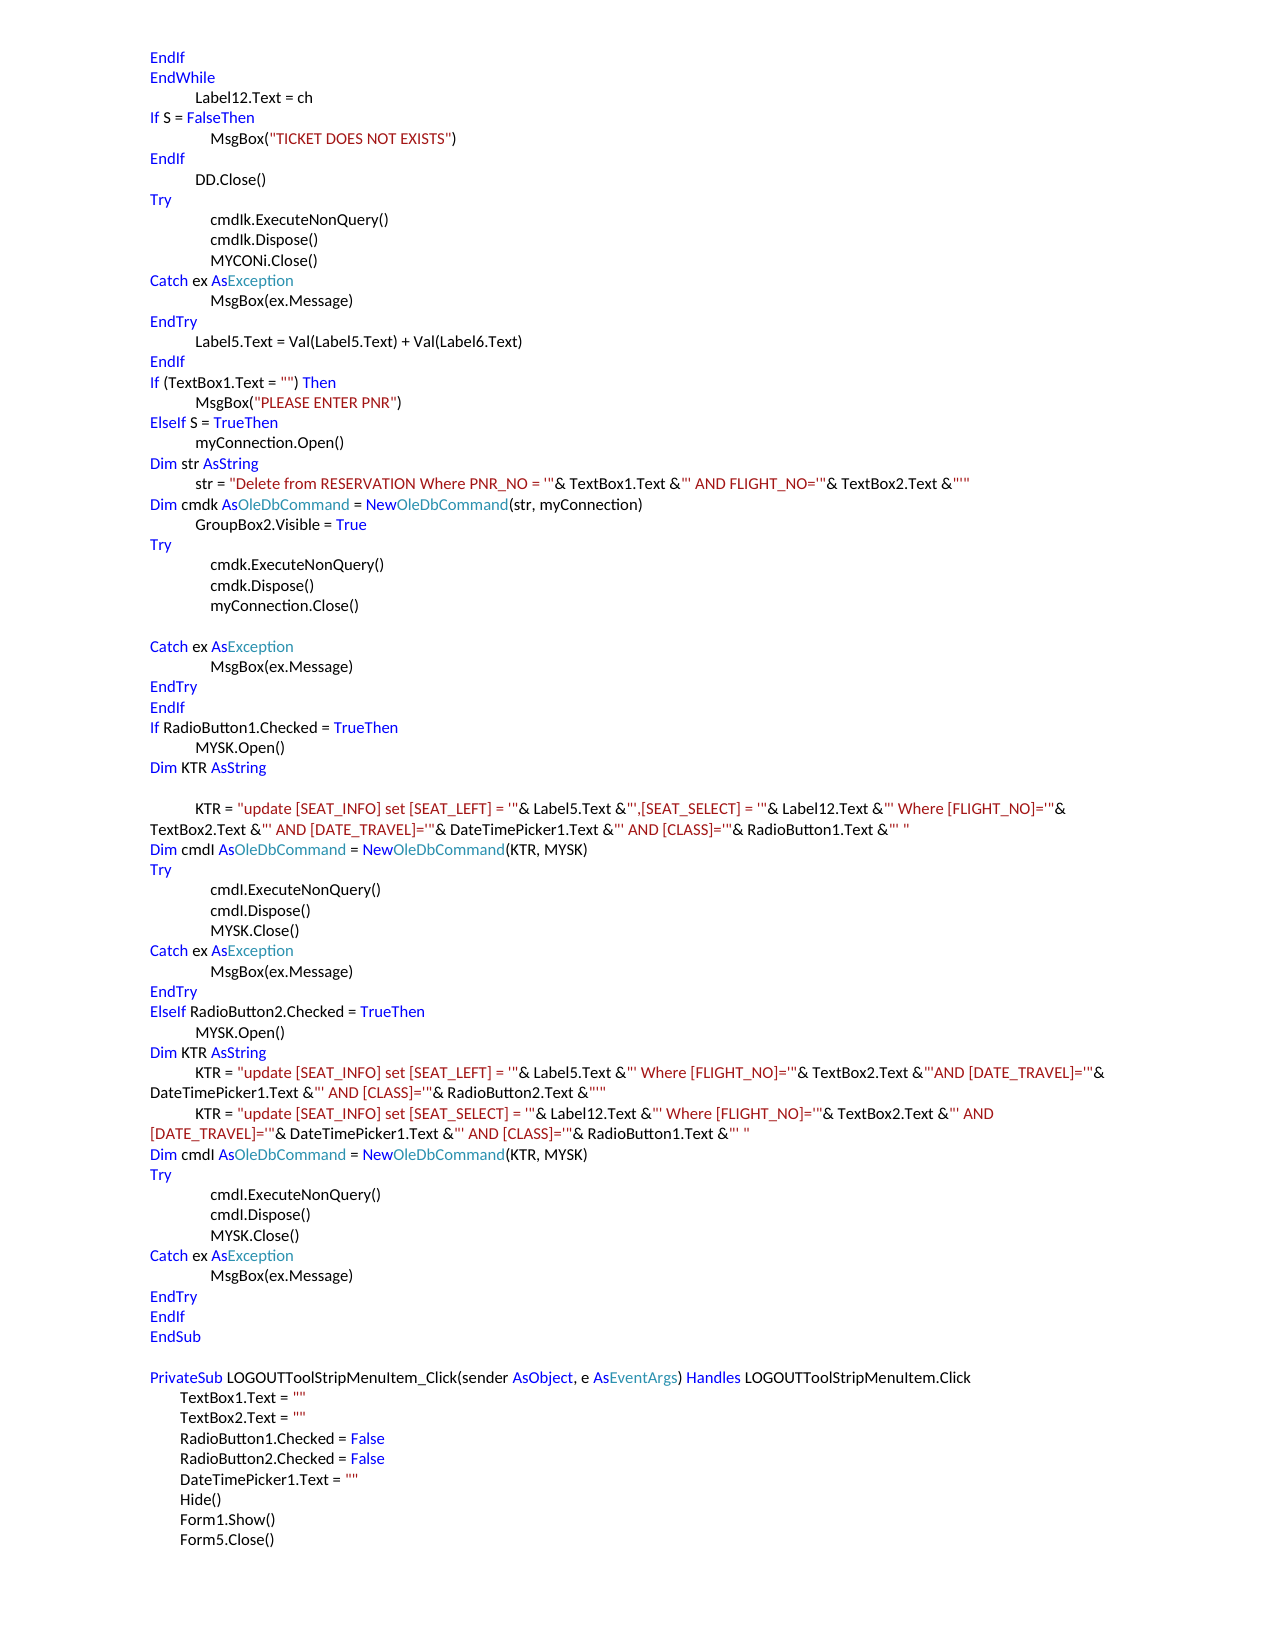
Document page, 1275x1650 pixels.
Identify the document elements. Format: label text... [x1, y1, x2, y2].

text Catch ex AsException [150, 941, 1125, 961]
text Dim KTR AsString [150, 1042, 1125, 1062]
text GroupBox2.Visible = True [150, 514, 1125, 534]
text TextBox1.Text = "" [150, 1387, 1125, 1408]
text Try [150, 859, 1125, 880]
text MsgBox(ex.Message) [150, 1266, 1125, 1286]
text KTR = "update [SEAT_INFO] set [SEAT_LEFT] = '"& Label5.Text &"',[SEAT_SELECT] = '"& Label12.Text &"' Where [FLIGHT_NO]='"& TextBox2.Text &"' AND [DATE_TRAVEL]='"& DateTimePicker1.Text &"' AND [CLASS]='"& RadioButton1.Text &"' " [150, 798, 1125, 839]
text cmdI.Dispose() [150, 1205, 1125, 1225]
text If (TextBox1.Text = "") Then [150, 372, 1125, 392]
text Hide() [150, 1489, 1125, 1509]
text DD.Close() [150, 169, 1125, 189]
text Catch ex AsException [150, 270, 1125, 291]
text MsgBox("TICKET DOES NOT EXISTS") [150, 128, 1125, 148]
text Form5.Close() [150, 1530, 1125, 1550]
text Dim str AsString [150, 453, 1125, 473]
text EndIf [150, 47, 1125, 67]
text MYSK.Close() [150, 1225, 1125, 1245]
text EndWhile [150, 67, 1125, 87]
text KTR = "update [SEAT_INFO] set [SEAT_SELECT] = '"& Label12.Text &"' Where [FLIGHT_NO]='"& TextBox2.Text &"' AND [DATE_TRAVEL]='"& DateTimePicker1.Text &"' AND [CLASS]='"& RadioButton1.Text &"' " [150, 1103, 1125, 1144]
text cmdI.ExecuteNonQuery() [150, 1184, 1125, 1205]
text MsgBox(ex.Message) [150, 291, 1125, 311]
text Catch ex AsException [150, 1245, 1125, 1266]
text MYSK.Open() [150, 737, 1125, 758]
text cmdIk.Dispose() [150, 230, 1125, 250]
text cmdI.ExecuteNonQuery() [150, 880, 1125, 900]
text TextBox2.Text = "" [150, 1408, 1125, 1428]
text Catch ex AsException [150, 636, 1125, 656]
text str = "Delete from RESERVATION Where PNR_NO = '"& TextBox1.Text &"' AND FLIGHT_NO='"& TextBox2.Text &"'" [150, 473, 1125, 494]
text EndTry [150, 311, 1125, 331]
text myConnection.Open() [150, 433, 1125, 453]
text cmdk.ExecuteNonQuery() [150, 555, 1125, 575]
text EndTry [150, 677, 1125, 697]
text Dim cmdI AsOleDbCommand = NewOleDbCommand(KTR, MYSK) [150, 1144, 1125, 1164]
text MYSK.Close() [150, 920, 1125, 941]
text MsgBox(ex.Message) [150, 961, 1125, 981]
text EndIf [150, 1306, 1125, 1327]
text Dim cmdI AsOleDbCommand = NewOleDbCommand(KTR, MYSK) [150, 839, 1125, 859]
text RadioButton1.Checked = False [150, 1428, 1125, 1448]
text RadioButton2.Checked = False [150, 1448, 1125, 1469]
text If S = FalseThen [150, 108, 1125, 128]
text MsgBox("PLEASE ENTER PNR") [150, 392, 1125, 412]
text Try [150, 534, 1125, 555]
text Try [150, 1164, 1125, 1184]
text ElseIf S = TrueThen [150, 412, 1125, 433]
text Label5.Text = Val(Label5.Text) + Val(Label6.Text) [150, 331, 1125, 352]
text Try [150, 189, 1125, 209]
text cmdIk.ExecuteNonQuery() [150, 209, 1125, 230]
text EndTry [150, 981, 1125, 1002]
text EndSub [150, 1327, 1125, 1347]
text PrivateSub LOGOUTToolStripMenuItem_Click(sender AsObject, e AsEventArgs) Handles LOGOUTToolStripMenuItem.Click [150, 1367, 1125, 1387]
text MsgBox(ex.Message) [150, 656, 1125, 677]
text ElseIf RadioButton2.Checked = TrueThen [150, 1002, 1125, 1022]
text Dim KTR AsString [150, 758, 1125, 778]
text MYSK.Open() [150, 1022, 1125, 1042]
text If RadioButton1.Checked = TrueThen [150, 717, 1125, 737]
text Form1.Show() [150, 1509, 1125, 1530]
text cmdk.Dispose() [150, 575, 1125, 595]
text Label12.Text = ch [150, 87, 1125, 108]
text KTR = "update [SEAT_INFO] set [SEAT_LEFT] = '"& Label5.Text &"' Where [FLIGHT_NO]='"& TextBox2.Text &"'AND [DATE_TRAVEL]='"& DateTimePicker1.Text &"' AND [CLASS]='"& RadioButton2.Text &"'" [150, 1062, 1125, 1103]
text EndTry [150, 1286, 1125, 1306]
text cmdI.Dispose() [150, 900, 1125, 920]
text Dim cmdk AsOleDbCommand = NewOleDbCommand(str, myConnection) [150, 494, 1125, 514]
text EndIf [150, 697, 1125, 717]
text MYCONi.Close() [150, 250, 1125, 270]
text EndIf [150, 148, 1125, 169]
text EndIf [150, 352, 1125, 372]
text myConnection.Close() [150, 595, 1125, 616]
text DateTimePicker1.Text = "" [150, 1469, 1125, 1489]
